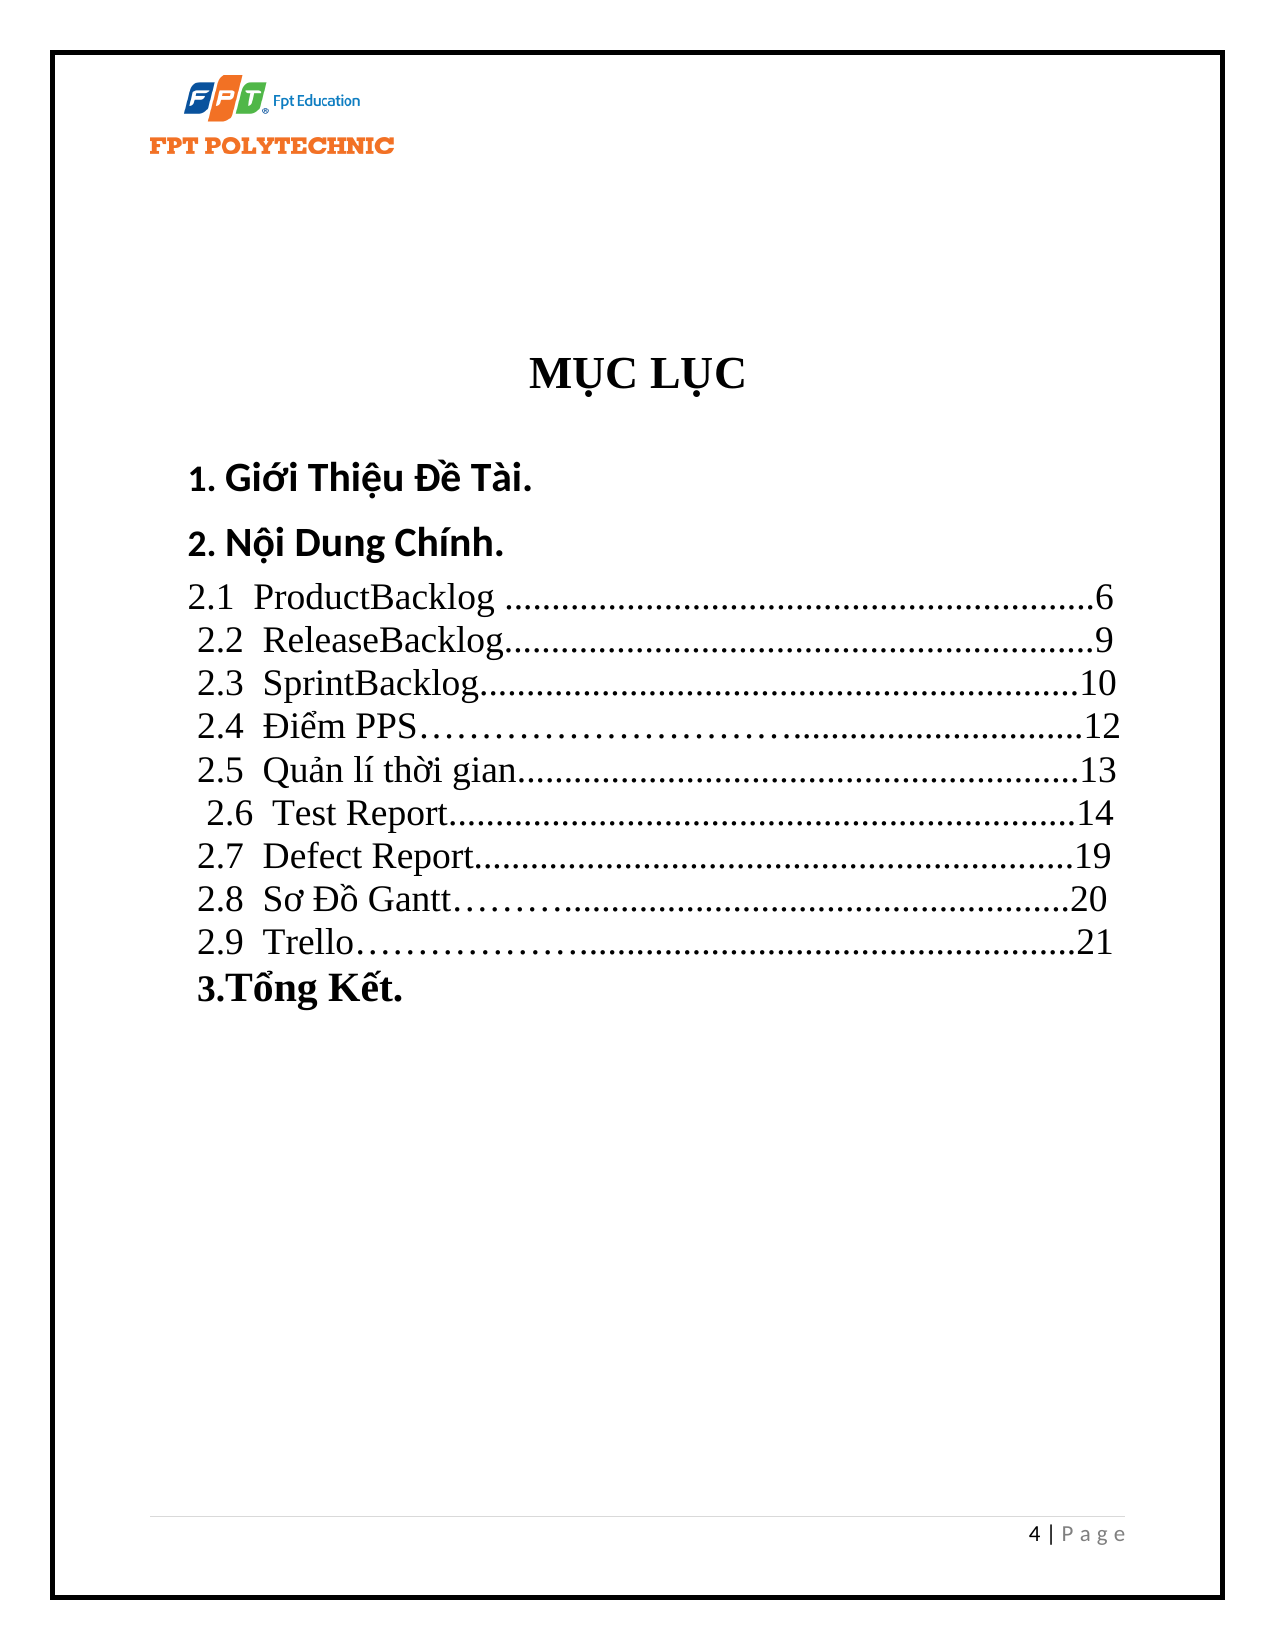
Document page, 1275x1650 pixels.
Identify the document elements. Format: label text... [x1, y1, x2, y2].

text 2.9 Trello……………….....................................................21 [150, 919, 1125, 963]
text MỤC LỤC [150, 345, 1126, 398]
text 2.8 Sơ Đồ Gantt………......................................................20 [150, 876, 1125, 919]
text 2.6 Test Report...................................................................14 [150, 790, 1125, 833]
text 2.7 Defect Report................................................................19 [150, 833, 1125, 876]
text 2.3 SprintBacklog................................................................10 [150, 661, 1125, 704]
text 2.5 Quản lí thời gian............................................................13 [150, 747, 1125, 790]
list Nội Dung Chính. [187, 516, 1125, 567]
text 2.4 Điểm PPS…………………………...............................12 [150, 704, 1125, 747]
text 2.1 ProductBacklog ...............................................................6 [187, 574, 1125, 618]
text 3.Tổng Kết. [150, 963, 1125, 1011]
picture [150, 75, 395, 154]
list Giới Thiệu Đề Tài. [187, 451, 1125, 502]
text 2.2 ReleaseBacklog...............................................................9 [150, 618, 1125, 661]
